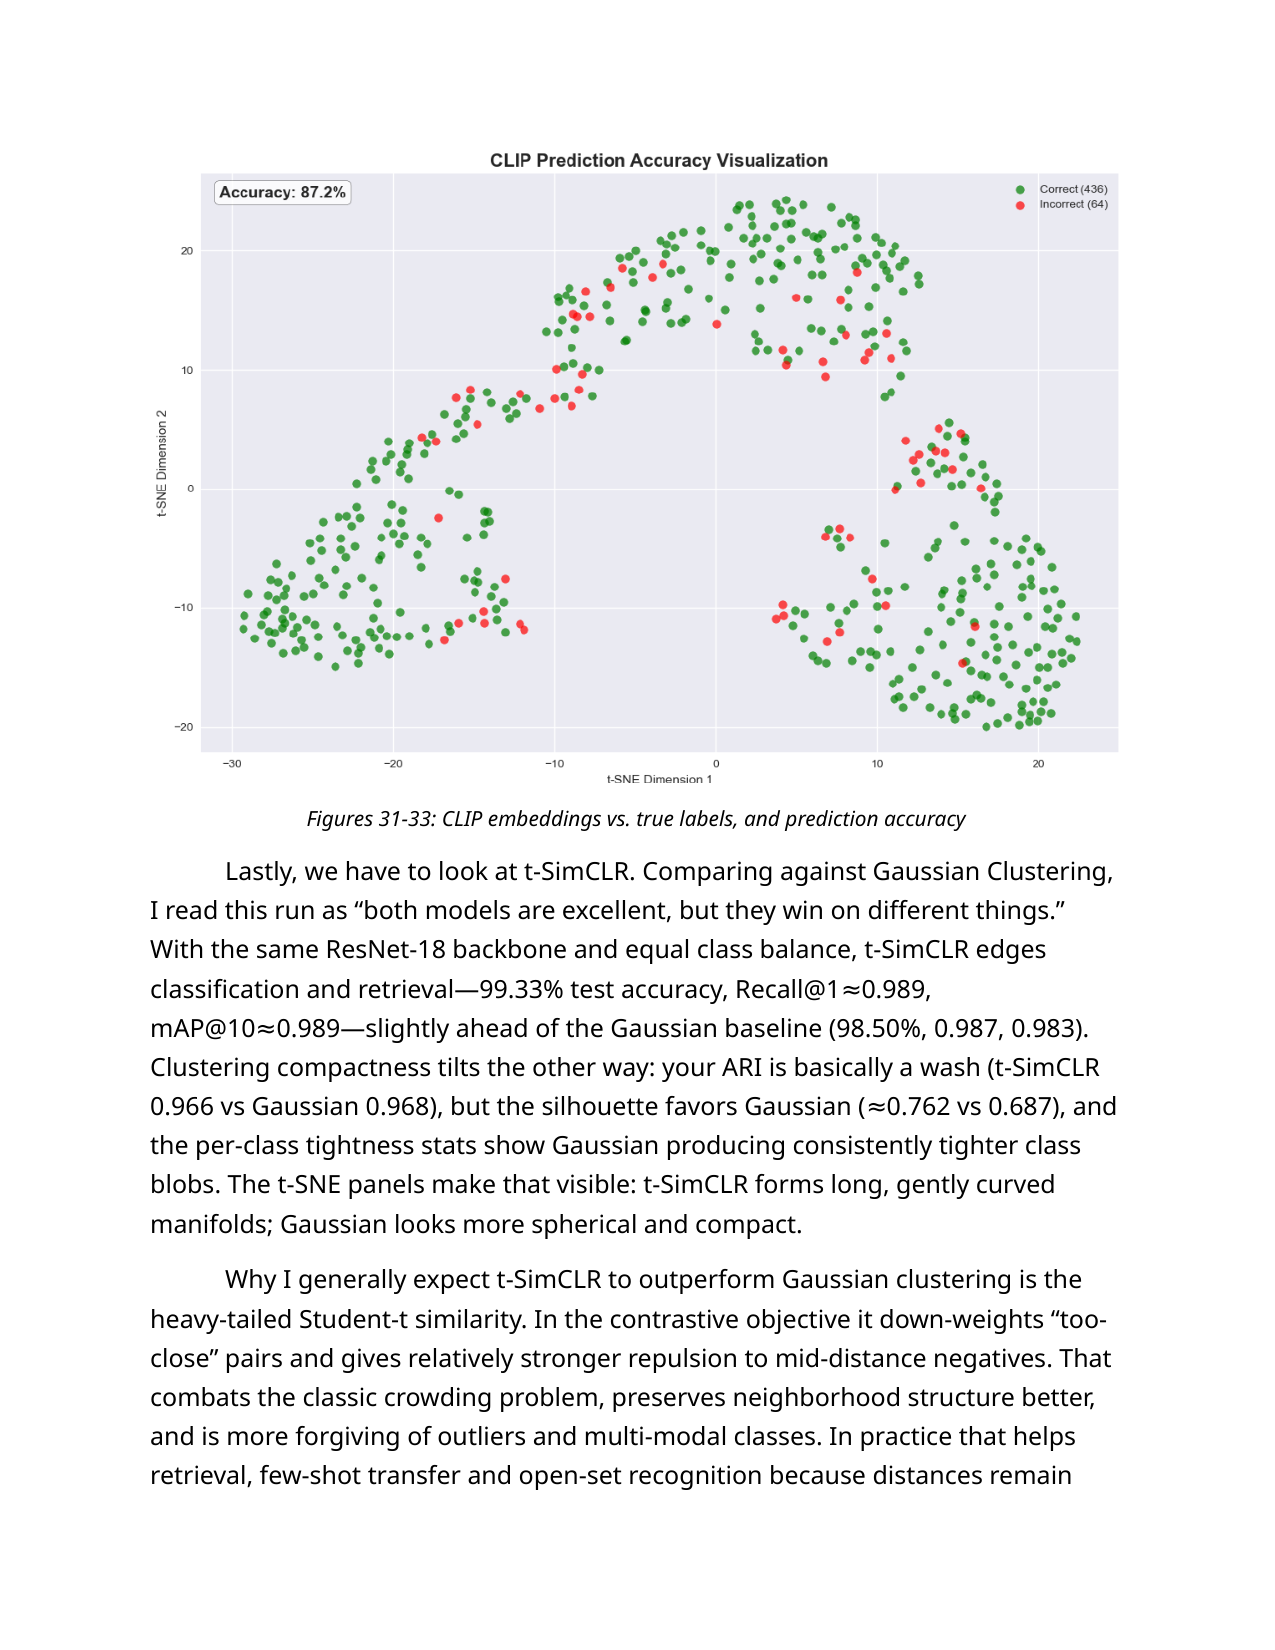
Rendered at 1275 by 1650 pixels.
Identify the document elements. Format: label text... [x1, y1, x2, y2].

text Figures 31-33: CLIP embeddings vs. true labels, and prediction accuracy [150, 804, 1125, 833]
text Lastly, we have to look at t-SimCLR. Comparing against Gaussian Clustering, I read this run as “both models are excellent, but they win on different things.” With the same ResNet-18 backbone and equal class balance, t-SimCLR edges classification and retrieval—99.33% test accuracy, Recall@1≈0.989, mAP@10≈0.989—slightly ahead of the Gaussian baseline (98.50%, 0.987, 0.983). Clustering compactness tilts the other way: your ARI is basically a wash (t-SimCLR 0.966 vs Gaussian 0.968), but the silhouette favors Gaussian (≈0.762 vs 0.687), and the per-class tightness stats show Gaussian producing consistently tighter class blobs. The t-SNE panels make that visible: t-SimCLR forms long, gently curved manifolds; Gaussian looks more spherical and compact. [150, 854, 1125, 1240]
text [150, 1262, 1125, 1492]
picture [150, 150, 1125, 783]
